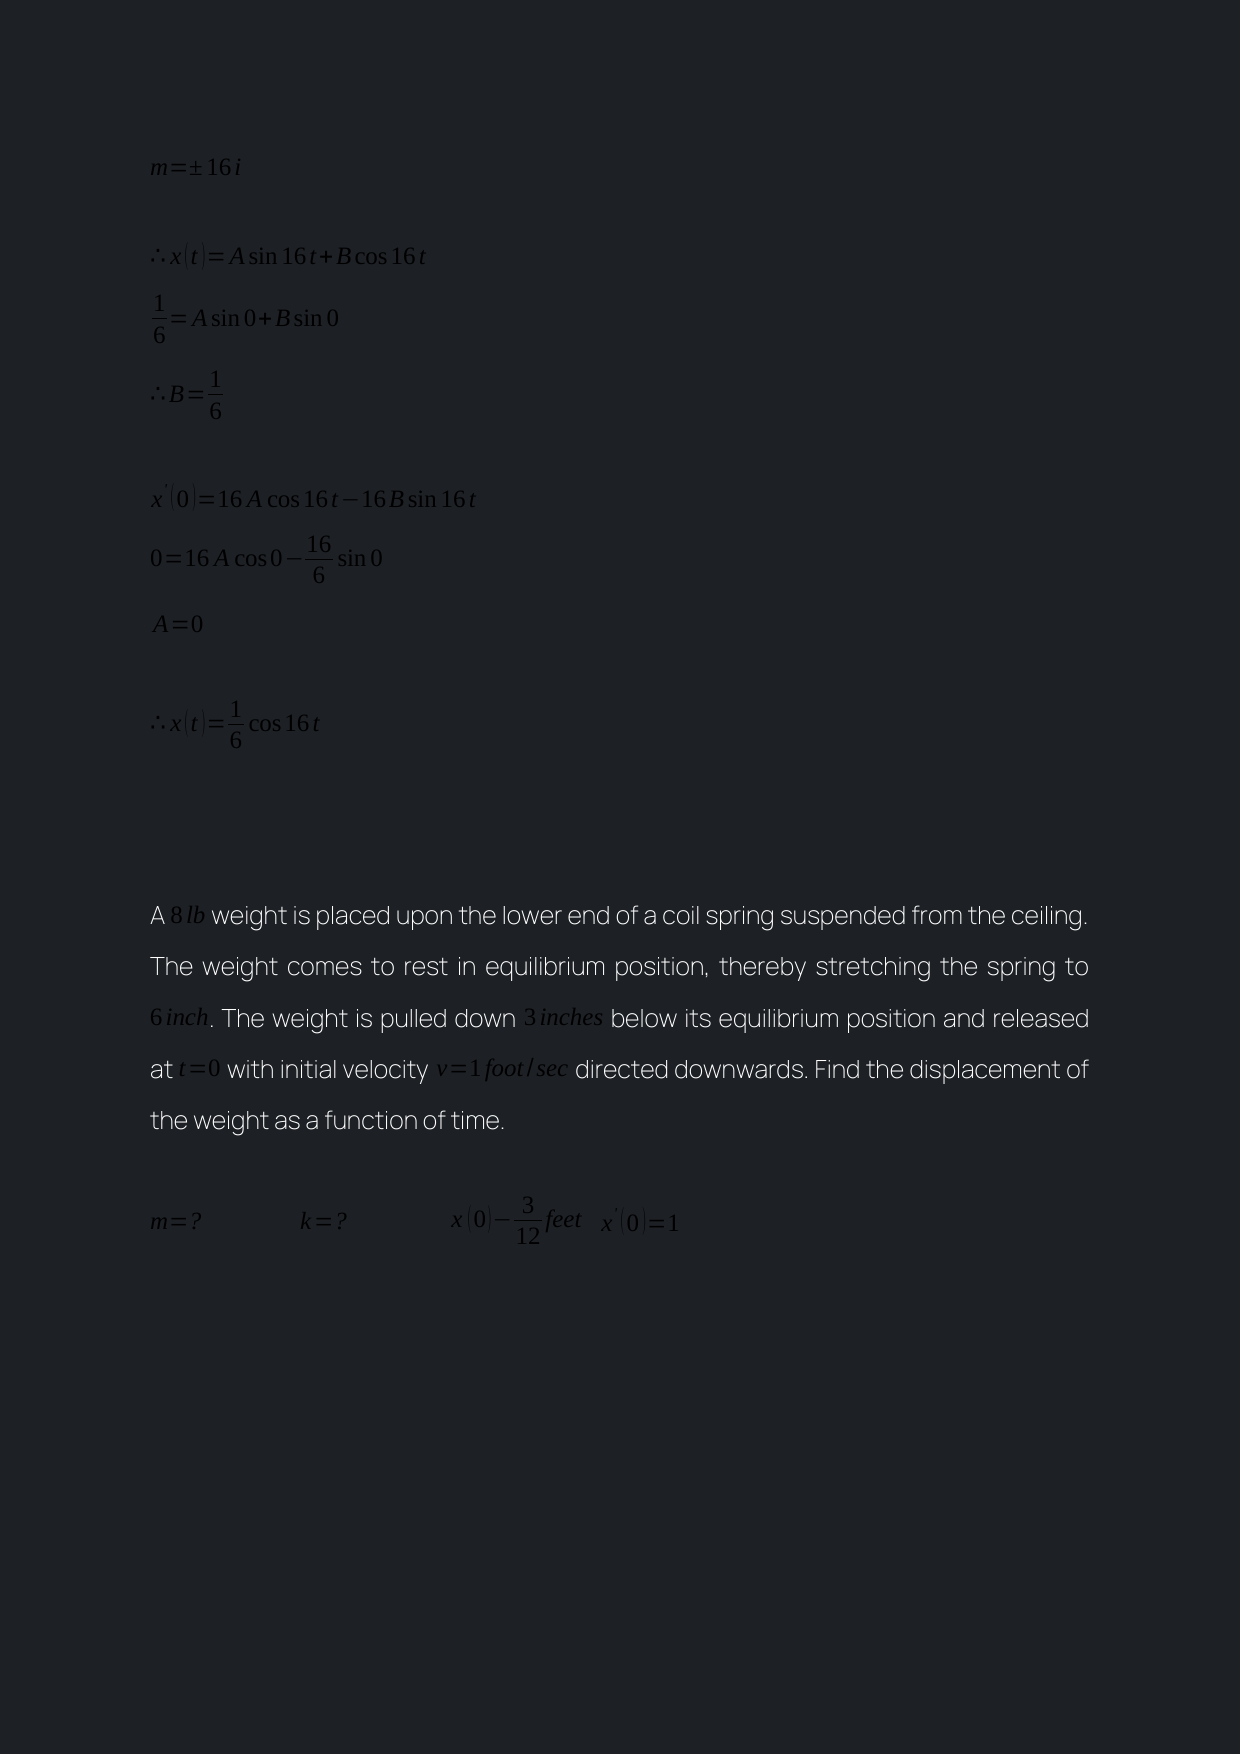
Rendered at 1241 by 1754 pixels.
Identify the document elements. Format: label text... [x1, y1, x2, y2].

text A weight is placed upon the lower end of a coil spring suspended from the ceiling. The weight comes to rest in equilibrium position, thereby stretching the spring to . The weight is pulled down below its equilibrium position and released at with initial velocity directed downwards. Find the displacement of the weight as a function of time. [150, 898, 1090, 1137]
